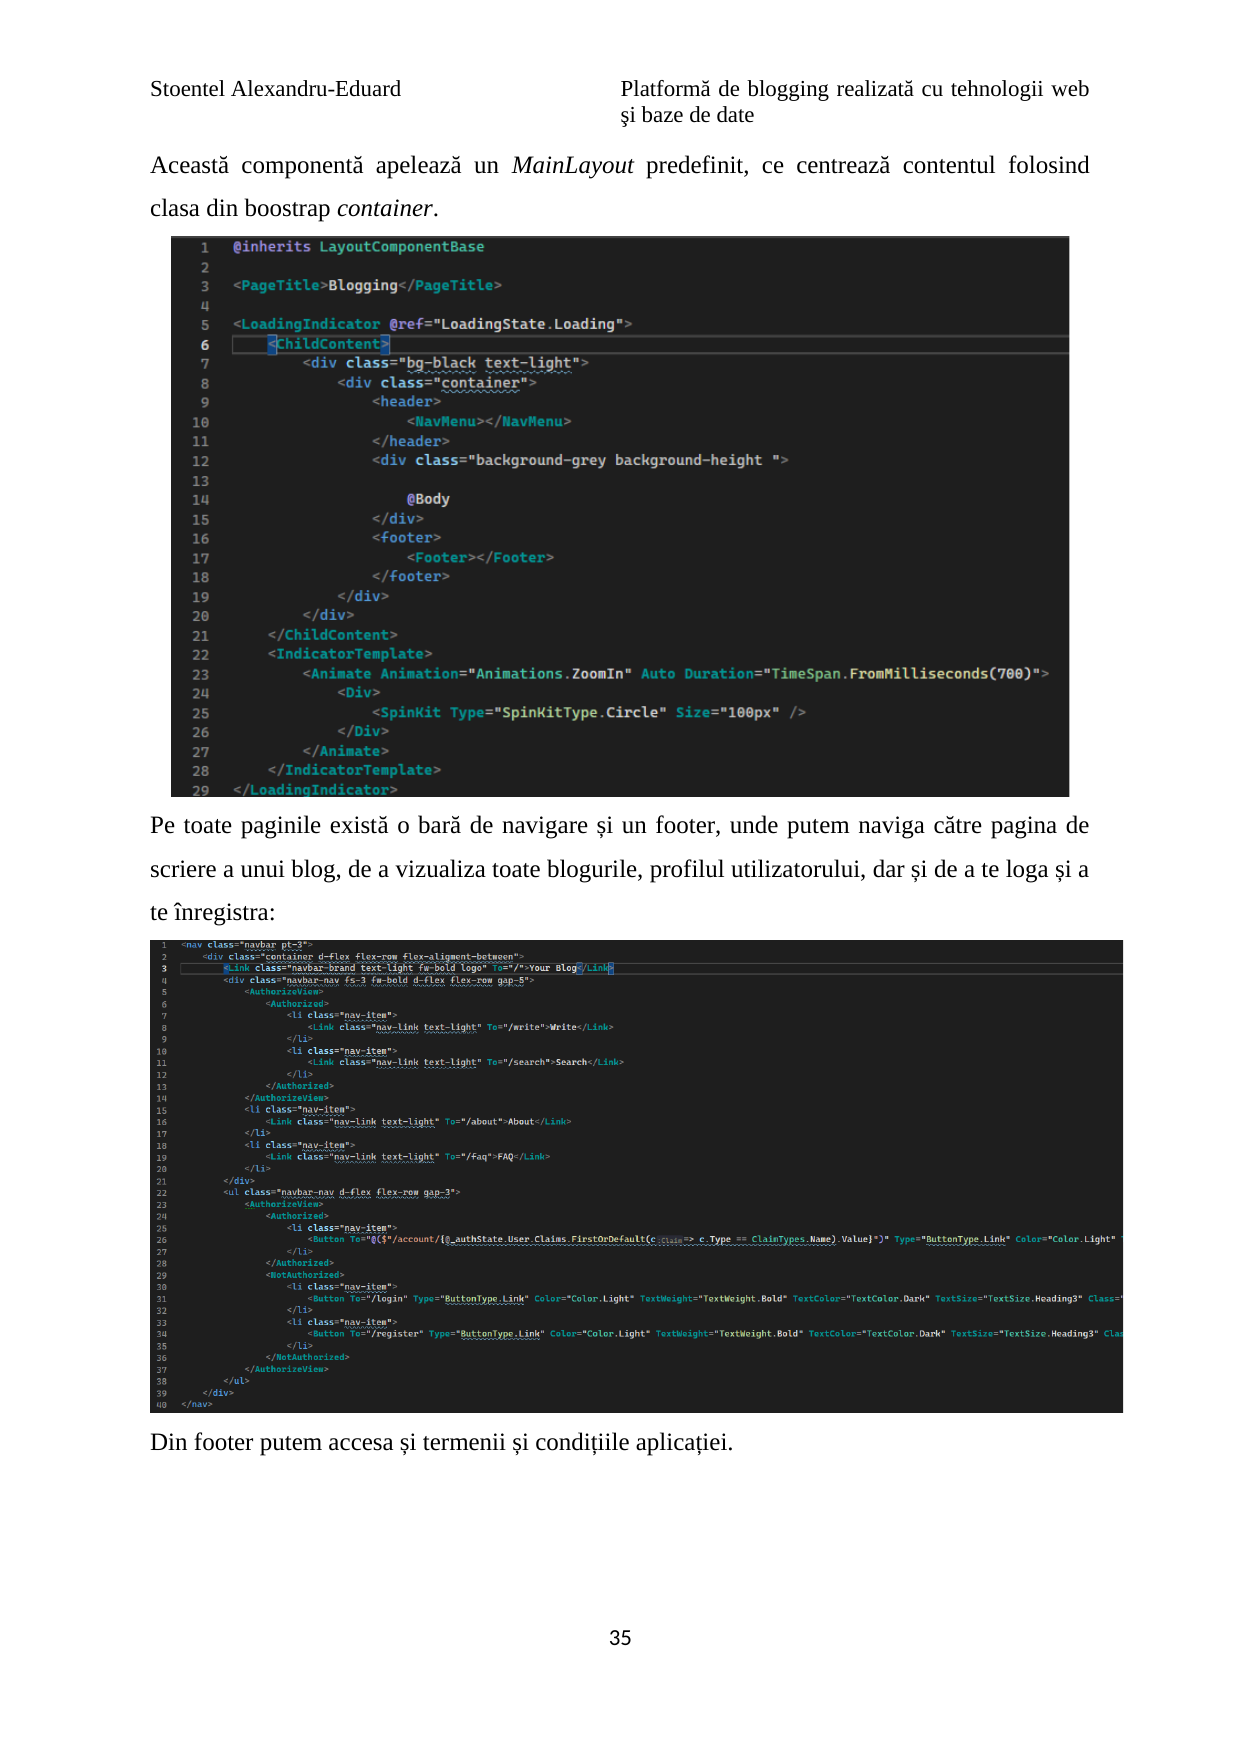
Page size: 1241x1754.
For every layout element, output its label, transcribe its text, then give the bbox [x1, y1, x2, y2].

picture [150, 940, 1124, 1413]
text Pe toate paginile există o bară de navigare și un footer, unde putem naviga către pagina de scriere a unui blog, de a vizualiza toate blogurile, profilul utilizatorului, dar și de a te loga și a te înregistra: [150, 811, 1090, 926]
text Această componentă apelează un MainLayout predefinit, ce centrează contentul folosind clasa din boostrap container. [150, 150, 1090, 222]
picture [171, 236, 1070, 797]
text Din footer putem accesa și termenii și condițiile aplicației. [150, 1427, 1090, 1455]
